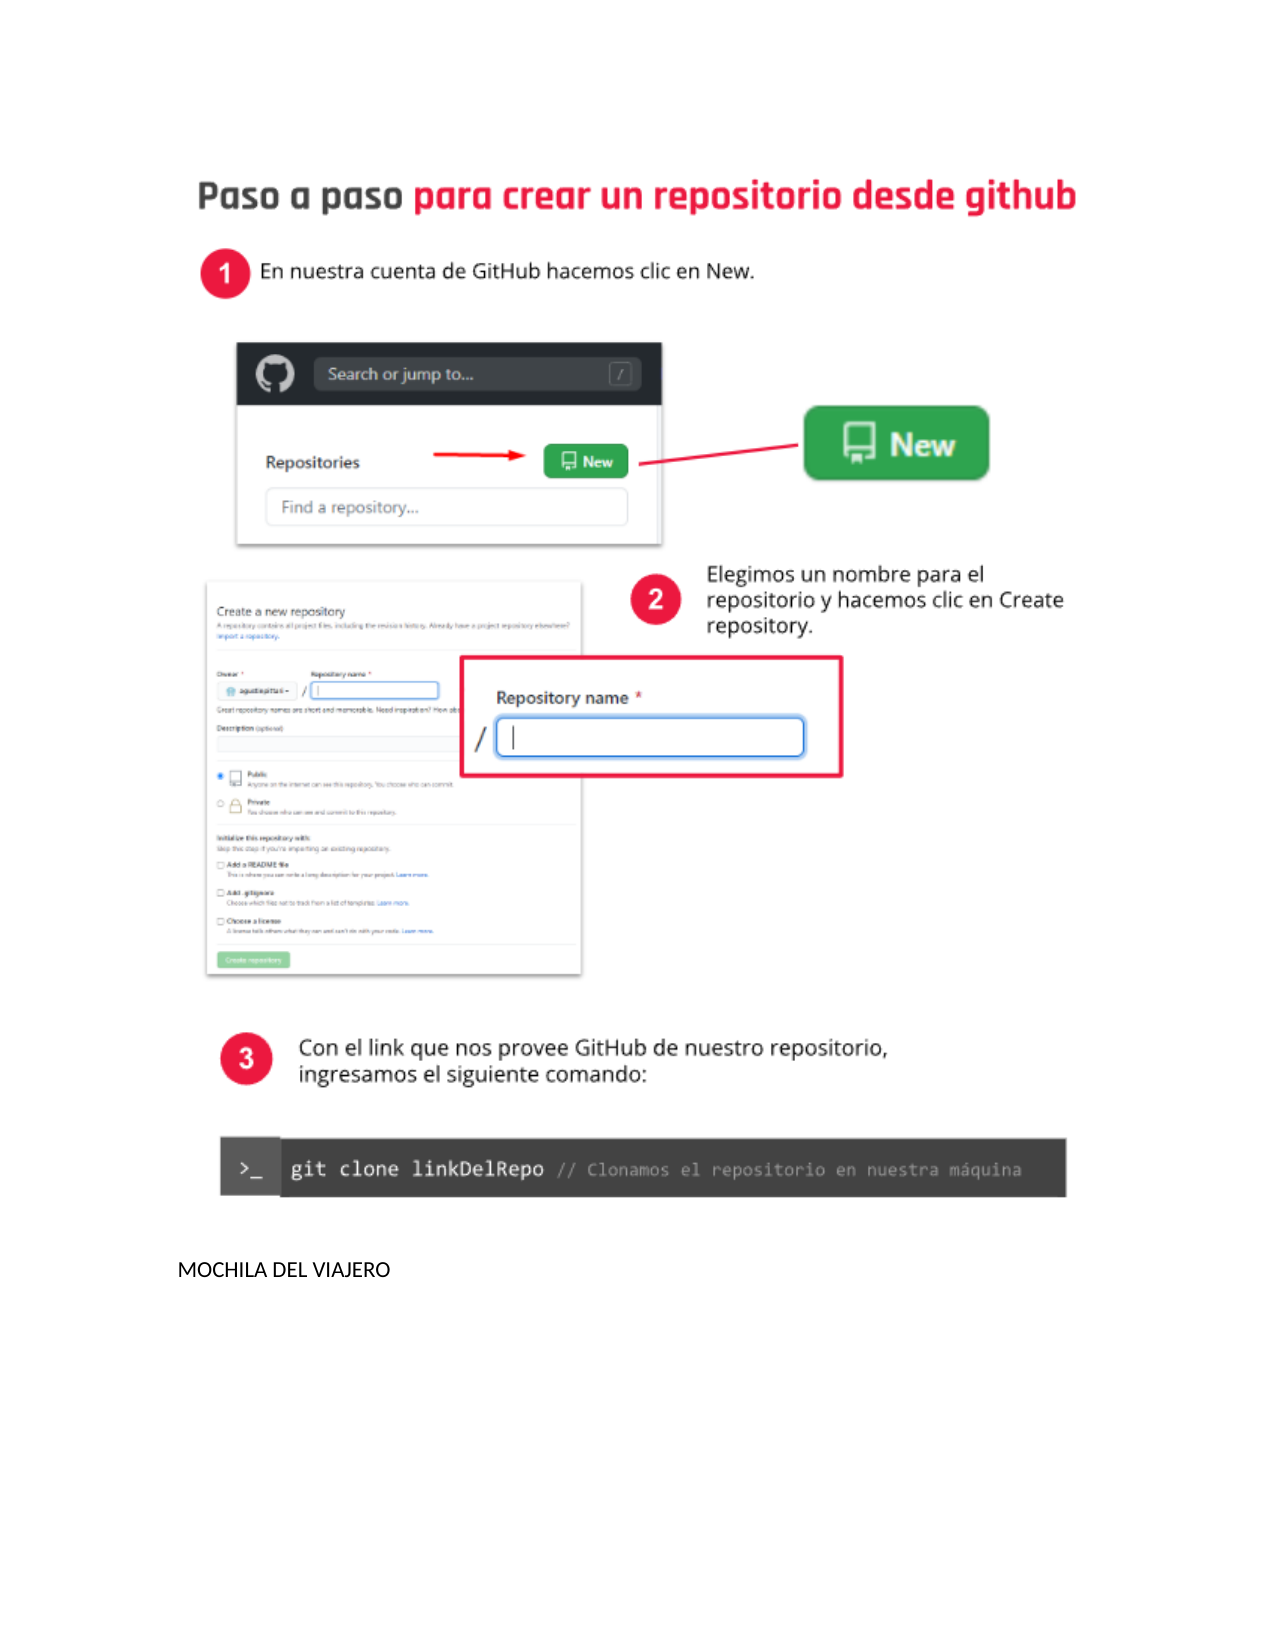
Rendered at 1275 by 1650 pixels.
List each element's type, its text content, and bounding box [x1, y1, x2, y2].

text MOCHILA DEL VIAJERO [177, 1255, 1098, 1283]
picture [177, 995, 1085, 1254]
picture [177, 147, 1098, 562]
picture [177, 563, 1098, 994]
